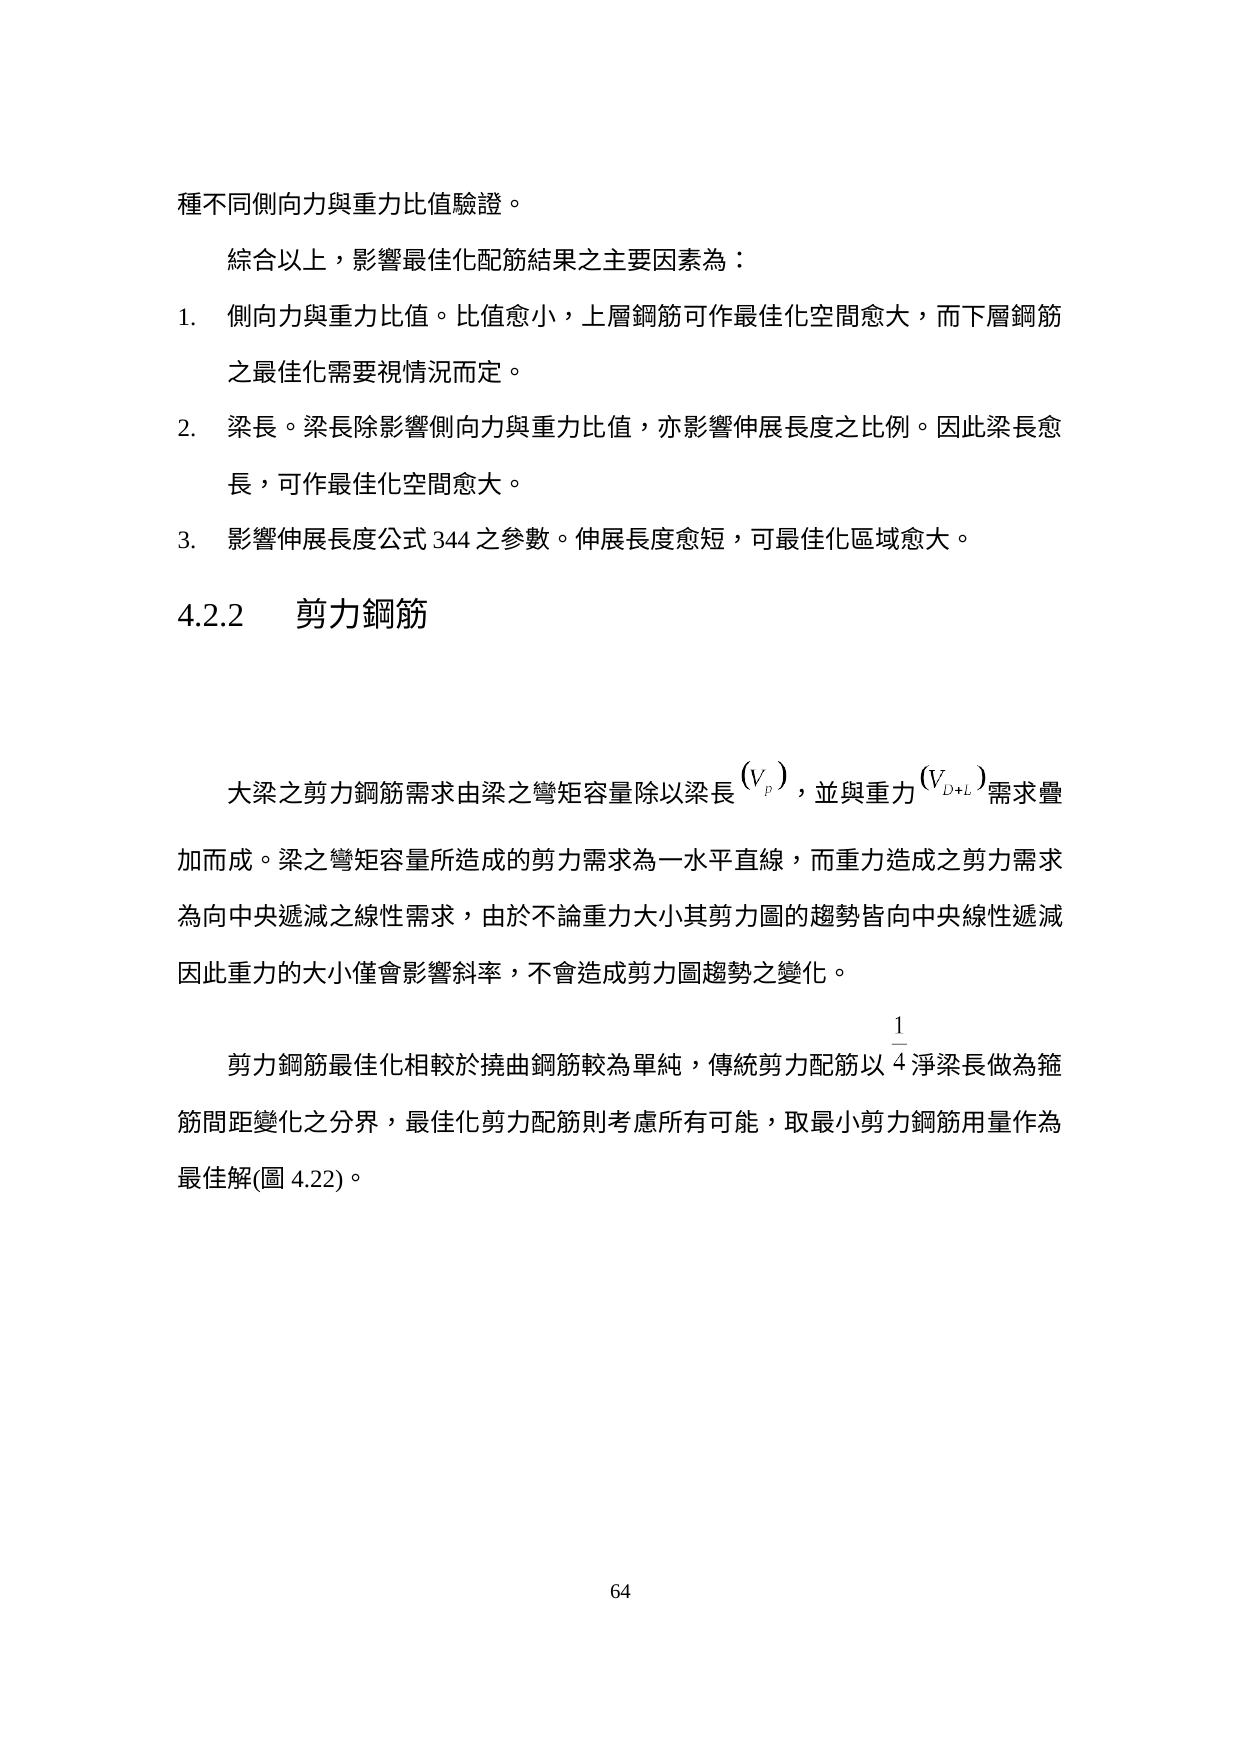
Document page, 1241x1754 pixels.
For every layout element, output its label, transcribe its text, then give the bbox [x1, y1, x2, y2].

text 大梁之剪力鋼筋需求由梁之彎矩容量除以梁長，並與重力需求疊加而成。梁之彎矩容量所造成的剪力需求為一水平直線，而重力造成之剪力需求為向中央遞減之線性需求，由於不論重力大小其剪力圖的趨勢皆向中央線性遞減，因此重力的大小僅會影響斜率，不會造成剪力圖趨勢之變化。 [177, 746, 1063, 990]
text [177, 184, 1063, 222]
list 側向力與重力比值。比值愈小，上層鋼筋可作最佳化空間愈大，而下層鋼筋之最佳化需要視情況而定。 [177, 295, 1063, 389]
subtitle 剪力鋼筋 [177, 575, 1063, 650]
list 影響伸展長度公式之參數。伸展長度愈短，可最佳化區域愈大。 [177, 519, 1063, 557]
list 梁長。梁長除影響側向力與重力比值，亦影響伸展長度之比例。因此梁長愈長，可作最佳化空間愈大。 [177, 407, 1063, 501]
text 綜合以上，影響最佳化配筋結果之主要因素為： [177, 240, 1063, 277]
